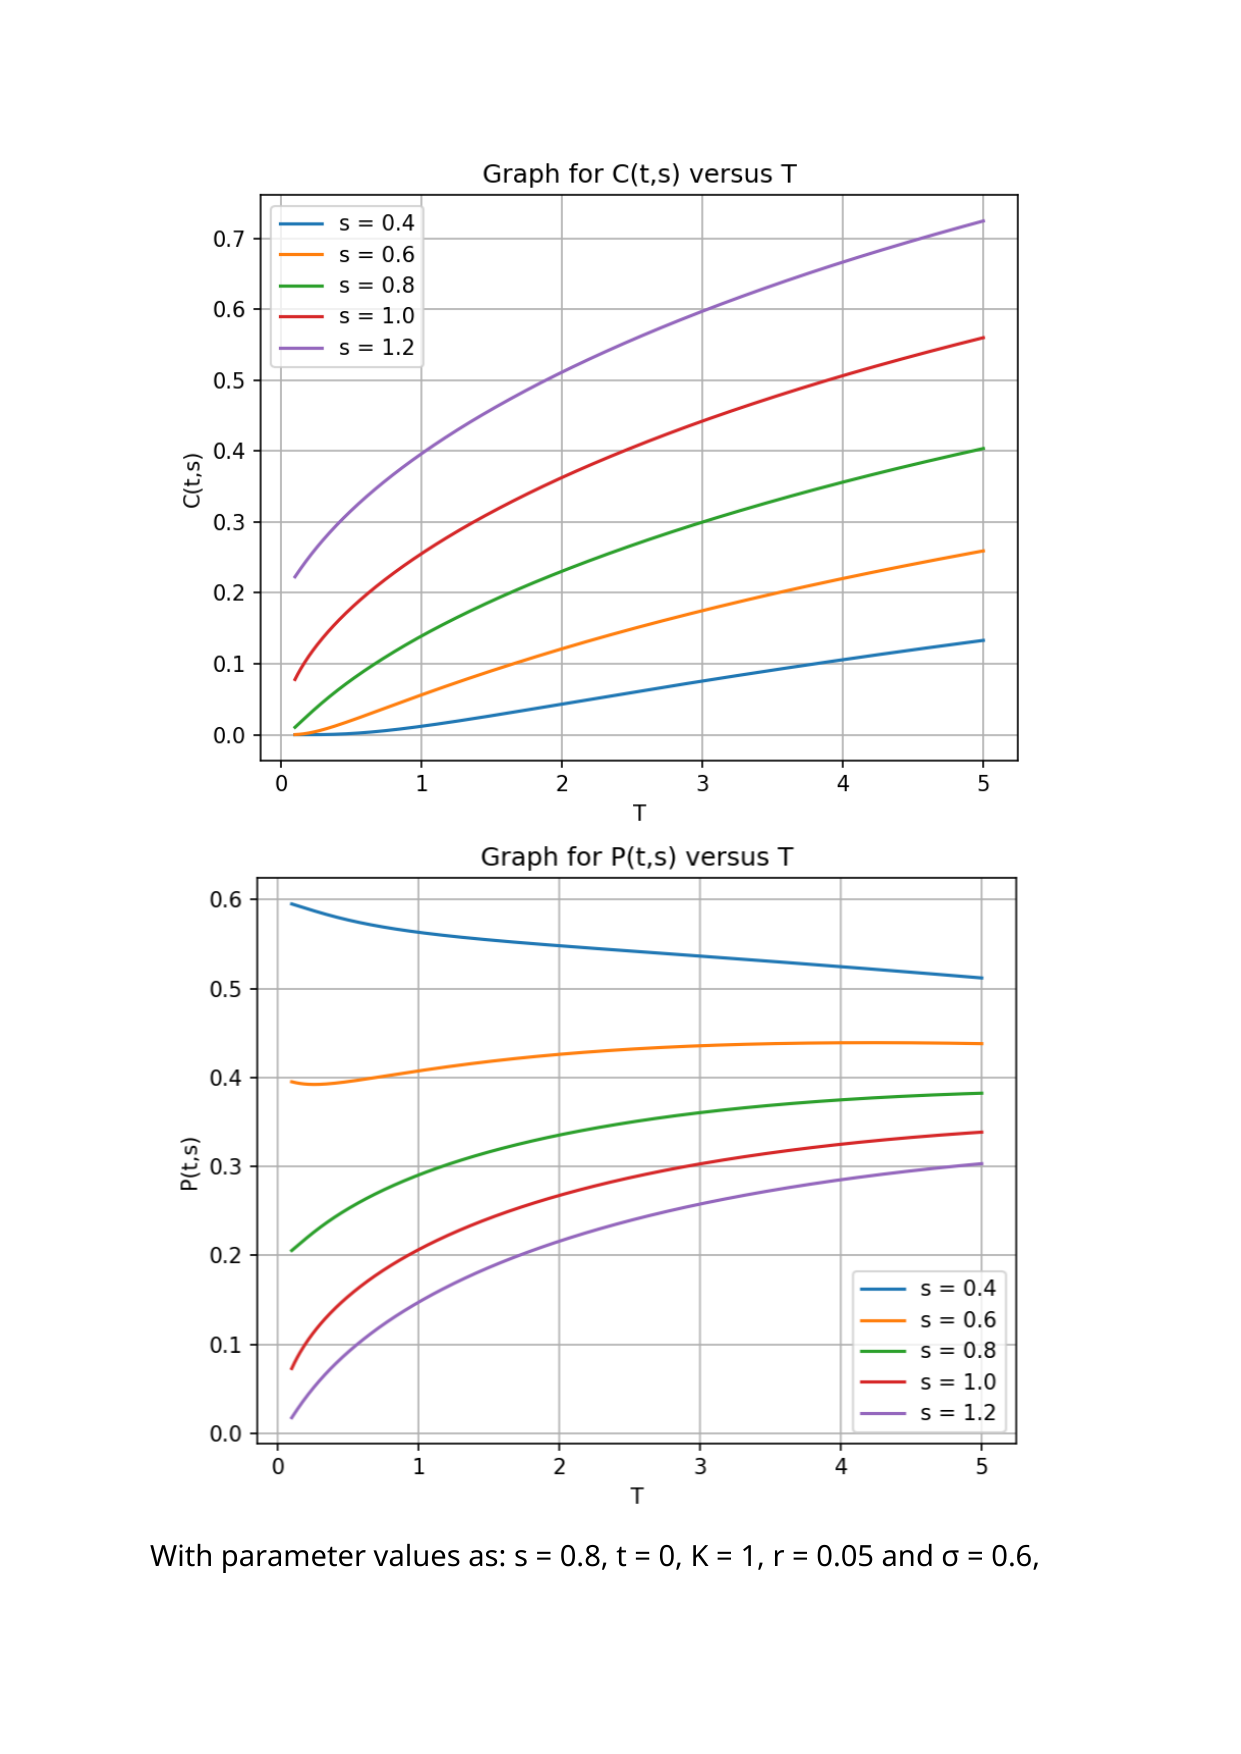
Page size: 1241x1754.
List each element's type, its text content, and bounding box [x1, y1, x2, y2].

text With parameter values as: s = 0.8, t = 0, K = 1, r = 0.05 and σ = 0.6, [150, 1535, 1090, 1574]
